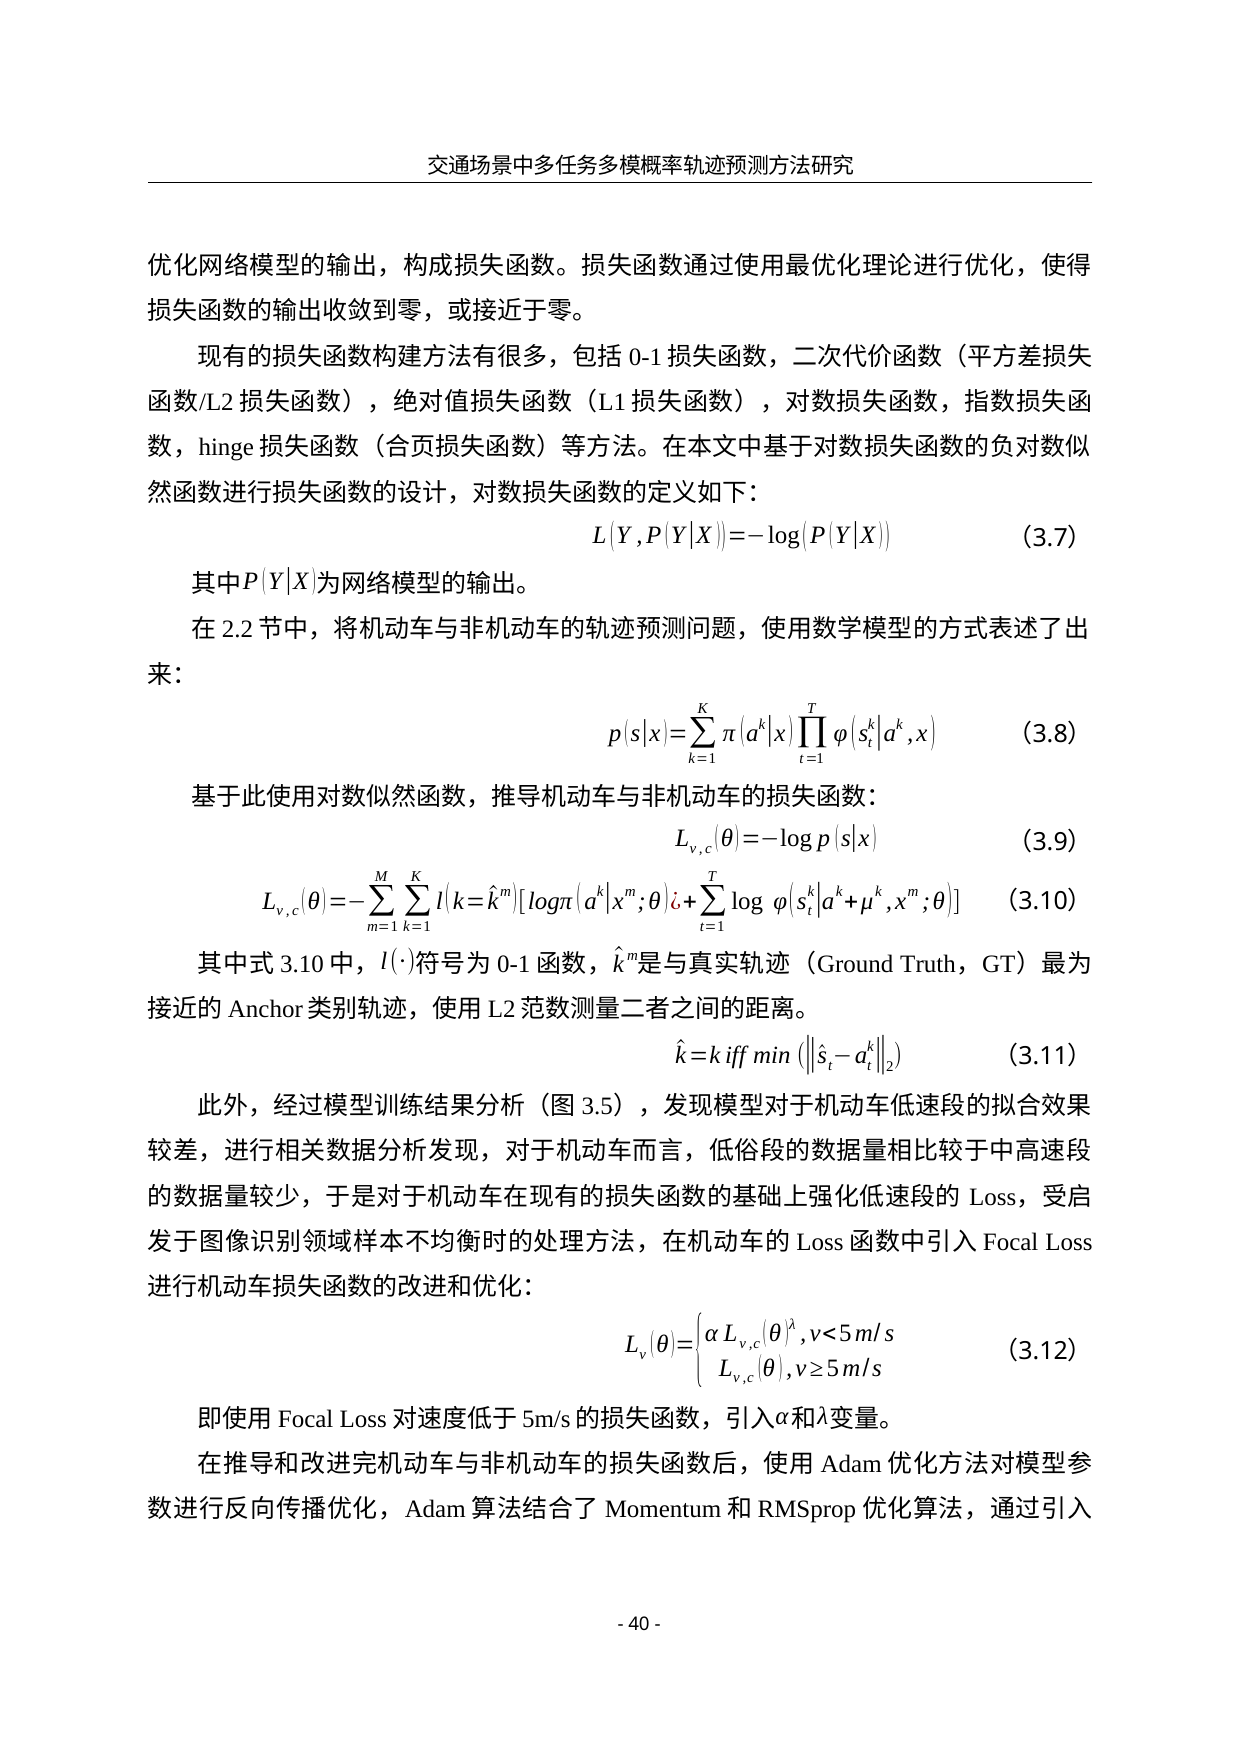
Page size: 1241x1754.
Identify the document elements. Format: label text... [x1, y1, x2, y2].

text 基于此使用对数似然函数，推导机动车与非机动车的损失函数： [148, 776, 1092, 812]
text （3.8） [148, 699, 1092, 767]
text （3.11） [148, 1034, 1092, 1076]
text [148, 1443, 1092, 1525]
text （3.10） [148, 867, 1092, 934]
text 其中式3.10中，符号为0-1函数，是与真实轨迹（Ground Truth，GT）最为接近的Anchor类别轨迹，使用L2范数测量二者之间的距离。 [148, 943, 1092, 1025]
text 现有的损失函数构建方法有很多，包括0-1损失函数，二次代价函数（平方差损失函数/L2损失函数），绝对值损失函数（L1损失函数），对数损失函数，指数损失函数，hinge损失函数（合页损失函数）等方法。在本文中基于对数损失函数的负对数似然函数进行损失函数的设计，对数损失函数的定义如下： [148, 336, 1092, 508]
text 此外，经过模型训练结果分析（图3.5），发现模型对于机动车低速段的拟合效果较差，进行相关数据分析发现，对于机动车而言，低俗段的数据量相比较于中高速段的数据量较少，于是对于机动车在现有的损失函数的基础上强化低速段的Loss，受启发于图像识别领域样本不均衡时的处理方法，在机动车的Loss函数中引入Focal Loss进行机动车损失函数的改进和优化： [148, 1086, 1092, 1303]
text （3.7） [148, 517, 1092, 554]
text （3.12） [148, 1312, 1092, 1389]
text 在2.2节中，将机动车与非机动车的轨迹预测问题，使用数学模型的方式表述了出来： [148, 609, 1092, 690]
text 其中为网络模型的输出。 [148, 563, 1092, 600]
text （3.9） [148, 821, 1092, 858]
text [148, 246, 1092, 327]
text 即使用Focal Loss对速度低于5m/s的损失函数，引入和变量。 [148, 1398, 1092, 1434]
